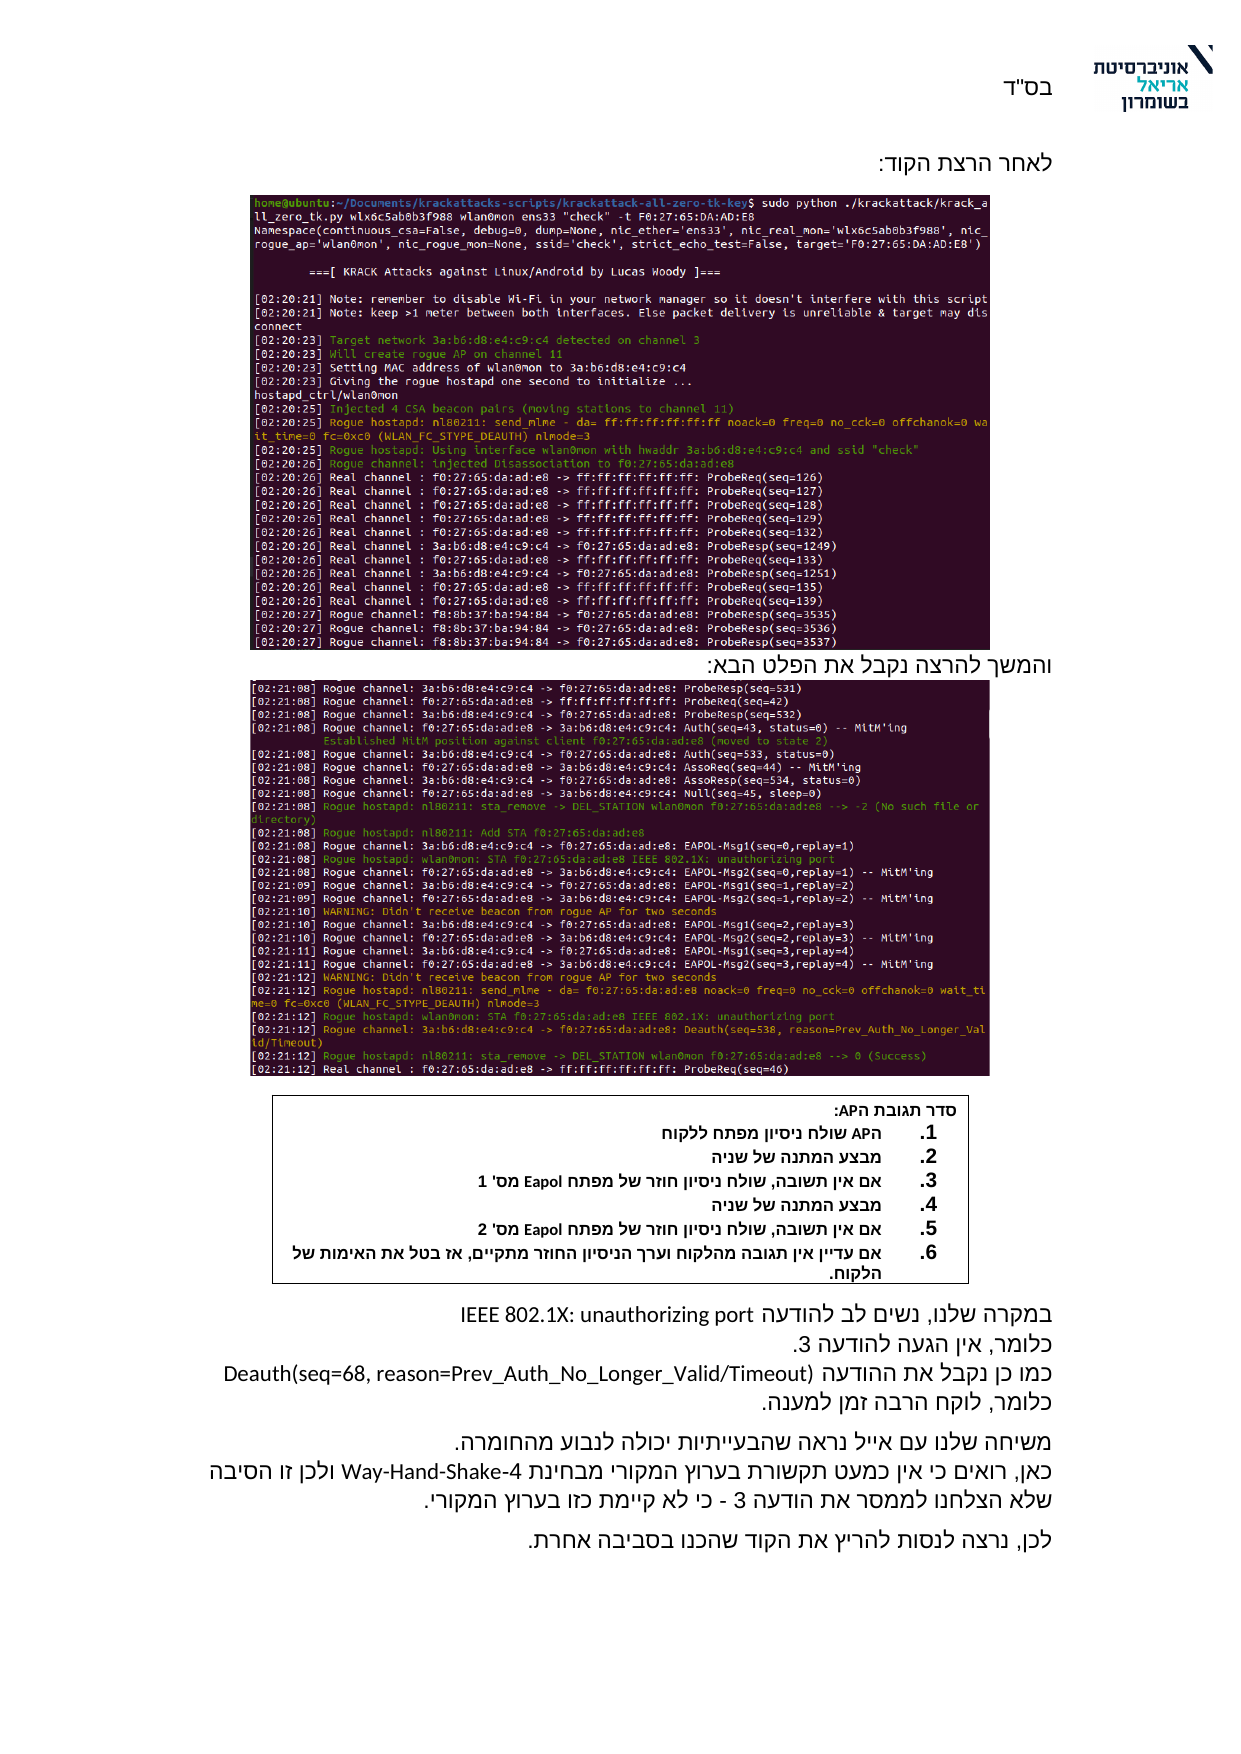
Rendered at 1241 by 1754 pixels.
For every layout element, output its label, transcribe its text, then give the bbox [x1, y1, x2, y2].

text והמשך להרצה נקבל את הפלט הבא: [187, 652, 1053, 678]
picture [250, 680, 990, 1076]
text כלומר, אין הגעה להודעה 3. [187, 1331, 1053, 1357]
picture [1093, 45, 1213, 112]
text משיחה שלנו עם אייל נראה שהבעייתיות יכולה לנבוע מהחומרה. [187, 1429, 1053, 1455]
picture [250, 195, 990, 650]
text כמו כן נקבל את ההודעה Deauth(seq=68, reason=Prev_Auth_No_Longer_Valid/Timeout) [187, 1359, 1053, 1387]
table_header סדר תגובת הAP: הAP שולח ניסיון מפתח ללקוח מבצע המתנה של שניה אם אין תשובה, שולח ניסיון חוזר של מפתח Eapol מס' 1 מבצע המתנה של שניה אם אין תשובה, שולח ניסיון חוזר של מפתח Eapol מס' 2 אם עדיין אין תגובה מהלקוח וערך הניסיון החוזר מתקיים, אז בטל את האימות של הלקוח. [273, 1096, 968, 1283]
text לאחר הרצת הקוד: [187, 150, 1053, 176]
text כלומר, לוקח הרבה זמן למענה. [187, 1389, 1053, 1416]
text במקרה שלנו, נשים לב להודעה IEEE 802.1X: unauthorizing port [187, 1301, 1053, 1328]
text כאן, רואים כי אין כמעט תקשורת בערוץ המקורי מבחינת 4-Way-Hand-Shake ולכן זו הסיבה שלא הצלחנו לממסר את הודעה 3 - כי לא קיימת כזו בערוץ המקורי. [187, 1457, 1053, 1514]
text לכן, נרצה לנסות להריץ את הקוד שהכנו בסביבה אחרת. [187, 1527, 1053, 1553]
